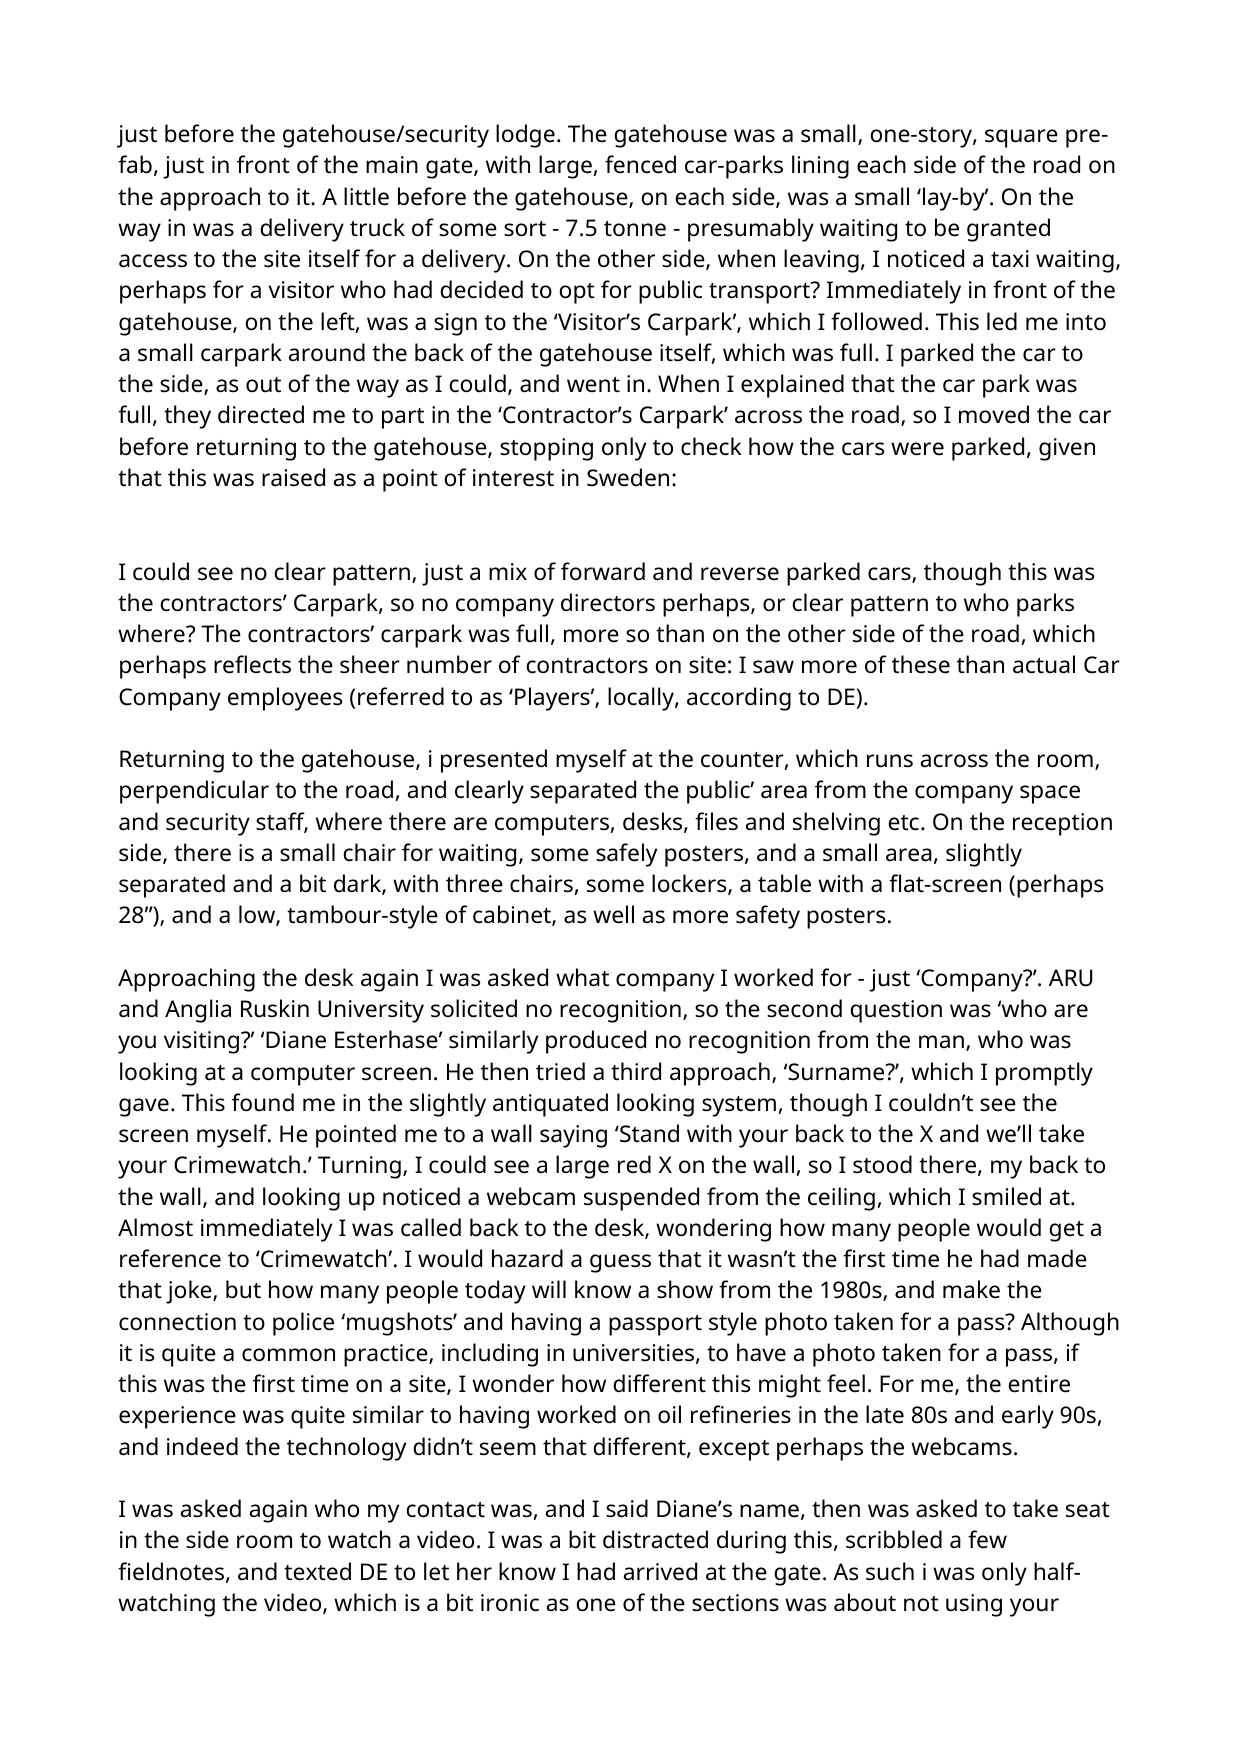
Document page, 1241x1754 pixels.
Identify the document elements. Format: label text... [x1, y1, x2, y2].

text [118, 1493, 1122, 1618]
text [118, 118, 1122, 493]
text I could see no clear pattern, just a mix of forward and reverse parked cars, though this was the contractors’ Carpark, so no company directors perhaps, or clear pattern to who parks where? The contractors’ carpark was full, more so than on the other side of the road, which perhaps reflects the sheer number of contractors on site: I saw more of these than actual Car Company employees (referred to as ‘Players’, locally, according to DE). [118, 556, 1122, 712]
text Returning to the gatehouse, i presented myself at the counter, which runs across the room, perpendicular to the road, and clearly separated the public’ area from the company space and security staff, where there are computers, desks, files and shelving etc. On the reception side, there is a small chair for waiting, some safely posters, and a small area, slightly separated and a bit dark, with three chairs, some lockers, a table with a flat-screen (perhaps 28”), and a low, tambour-style of cabinet, as well as more safety posters. [118, 743, 1122, 931]
text Approaching the desk again I was asked what company I worked for - just ‘Company?’. ARU and Anglia Ruskin University solicited no recognition, so the second question was ‘who are you visiting?’ ‘Diane Esterhase’ similarly produced no recognition from the man, who was looking at a computer screen. He then tried a third approach, ‘Surname?’, which I promptly gave. This found me in the slightly antiquated looking system, though I couldn’t see the screen myself. He pointed me to a wall saying ‘Stand with your back to the X and we’ll take your Crimewatch.’ Turning, I could see a large red X on the wall, so I stood there, my back to the wall, and looking up noticed a webcam suspended from the ceiling, which I smiled at. Almost immediately I was called back to the desk, wondering how many people would get a reference to ‘Crimewatch’. I would hazard a guess that it wasn’t the first time he had made that joke, but how many people today will know a show from the 1980s, and make the connection to police ‘mugshots’ and having a passport style photo taken for a pass? Although it is quite a common practice, including in universities, to have a photo taken for a pass, if this was the first time on a site, I wonder how different this might feel. For me, the entire experience was quite similar to having worked on oil refineries in the late 80s and early 90s, and indeed the technology didn’t seem that different, except perhaps the webcams. [118, 962, 1122, 1462]
